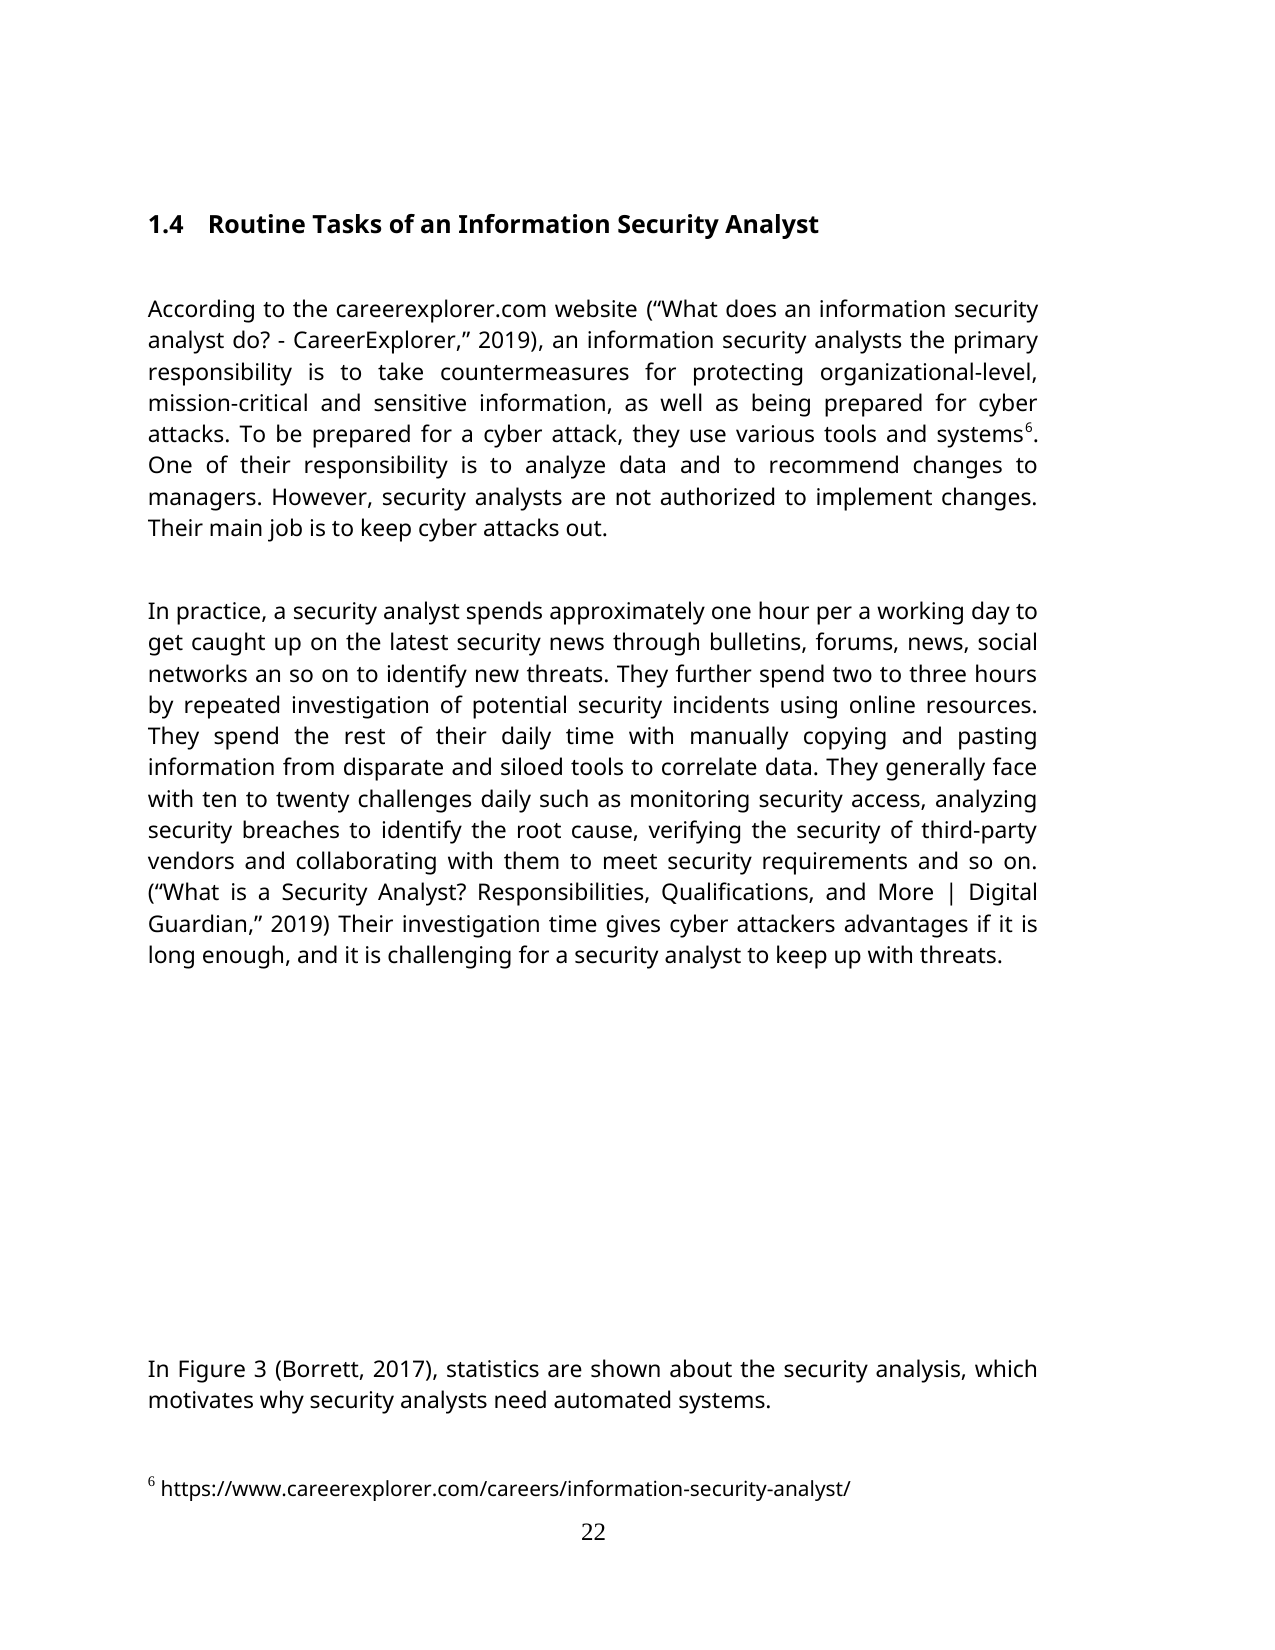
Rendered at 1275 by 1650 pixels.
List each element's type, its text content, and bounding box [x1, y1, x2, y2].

text According to the careerexplorer.com website (“What does an information security analyst do? ‐ CareerExplorer,” 2019), an information security analysts the primary responsibility is to take countermeasures for protecting organizational-level, mission-critical and sensitive information, as well as being prepared for cyber attacks. To be prepared for a cyber attack, they use various tools and systems. One of their responsibility is to analyze data and to recommend changes to managers. However, security analysts are not authorized to implement changes. Their main job is to keep cyber attacks out. [148, 293, 1039, 543]
text In practice, a security analyst spends approximately one hour per a working day to get caught up on the latest security news through bulletins, forums, news, social networks an so on to identify new threats. They further spend two to three hours by repeated investigation of potential security incidents using online resources. They spend the rest of their daily time with manually copying and pasting information from disparate and siloed tools to correlate data. They generally face with ten to twenty challenges daily such as monitoring security access, analyzing security breaches to identify the root cause, verifying the security of third-party vendors and collaborating with them to meet security requirements and so on. (“What is a Security Analyst? Responsibilities, Qualifications, and More | Digital Guardian,” 2019) Their investigation time gives cyber attackers advantages if it is long enough, and it is challenging for a security analyst to keep up with threats. [148, 595, 1039, 970]
text In Figure 3 (Borrett, 2017), statistics are shown about the security analysis, which motivates why security analysts need automated systems. [148, 1353, 1039, 1415]
subtitle Routine Tasks of an Information Security Analyst [148, 207, 1039, 241]
